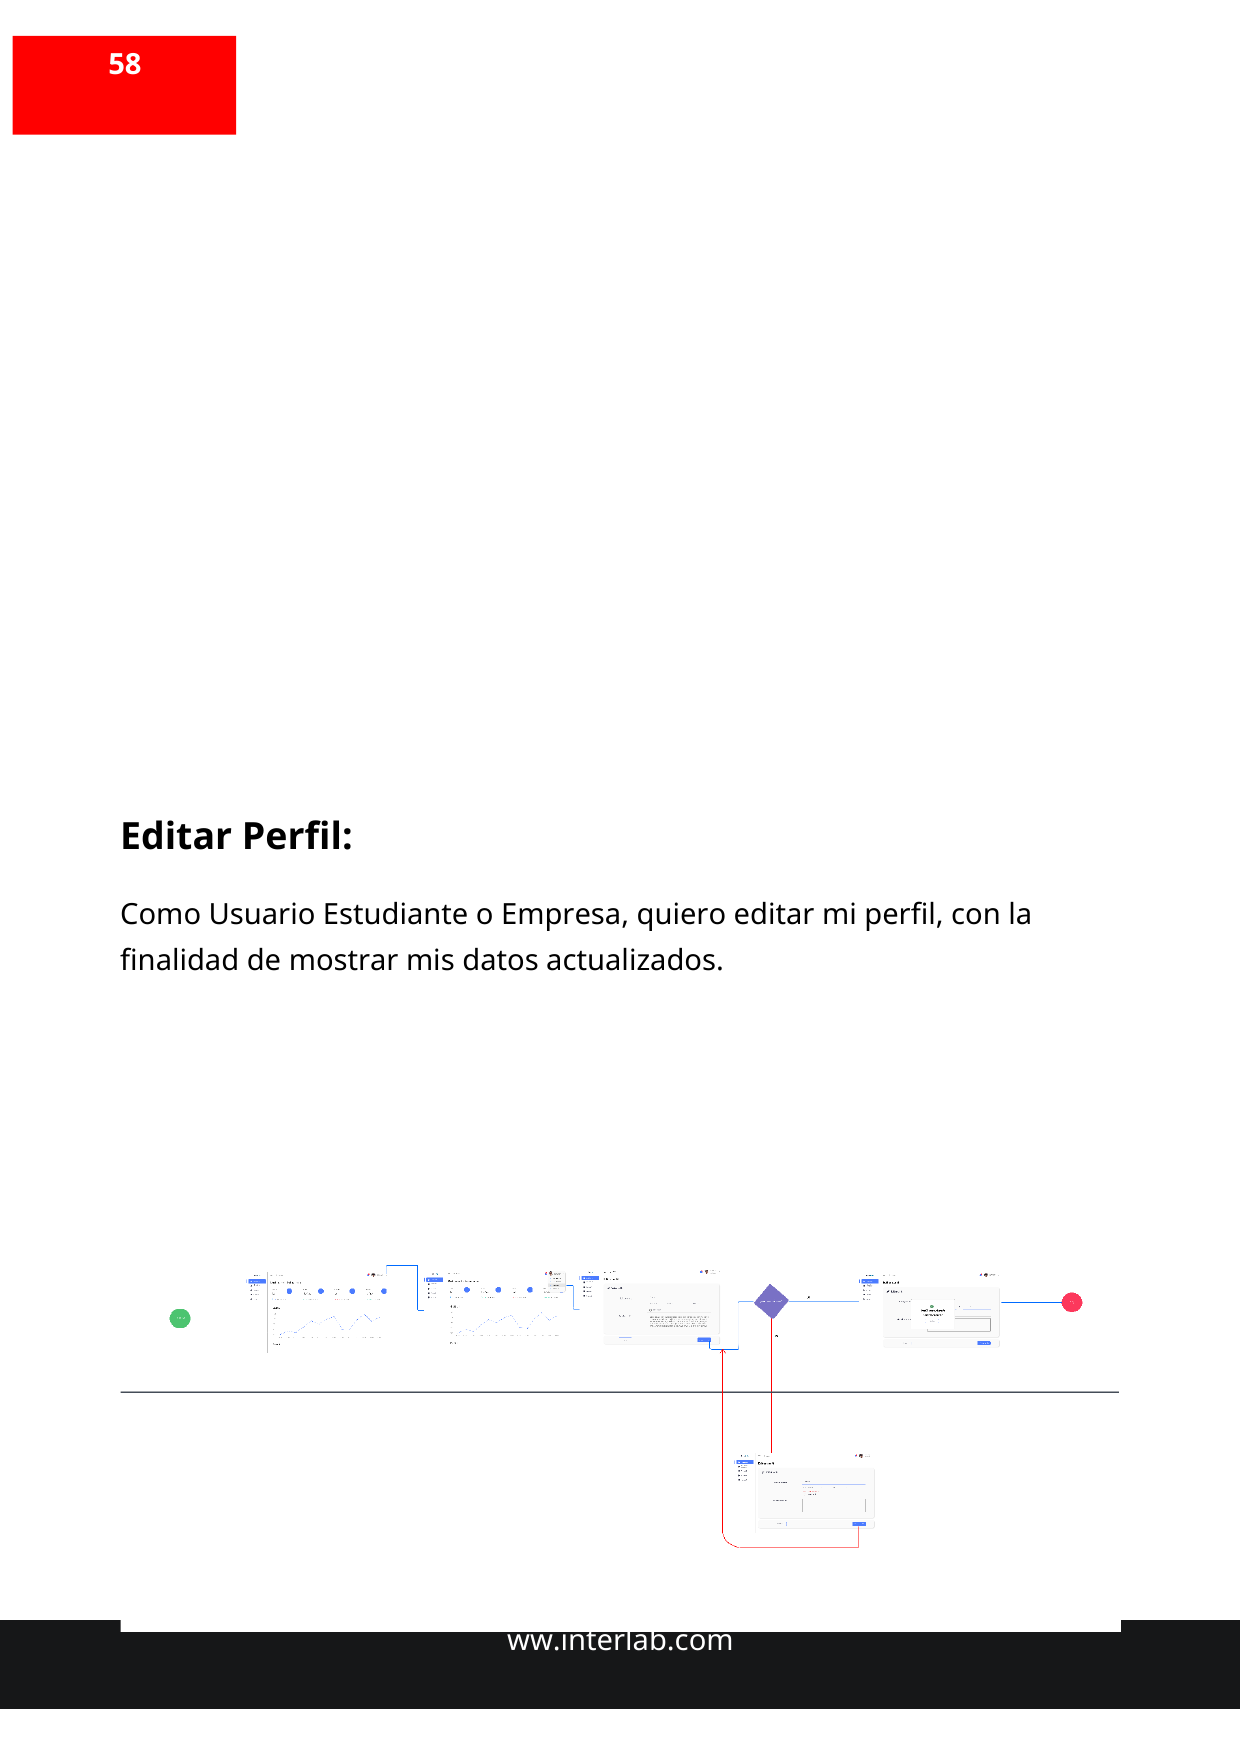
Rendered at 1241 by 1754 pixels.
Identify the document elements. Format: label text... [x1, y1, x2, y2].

picture [120, 1152, 1121, 1632]
subtitle Editar Perfil: [120, 809, 1120, 861]
subtitle Como Usuario Estudiante o Empresa, quiero editar mi perfil, con la finalidad de mostrar mis datos actualizados. [120, 893, 1120, 978]
